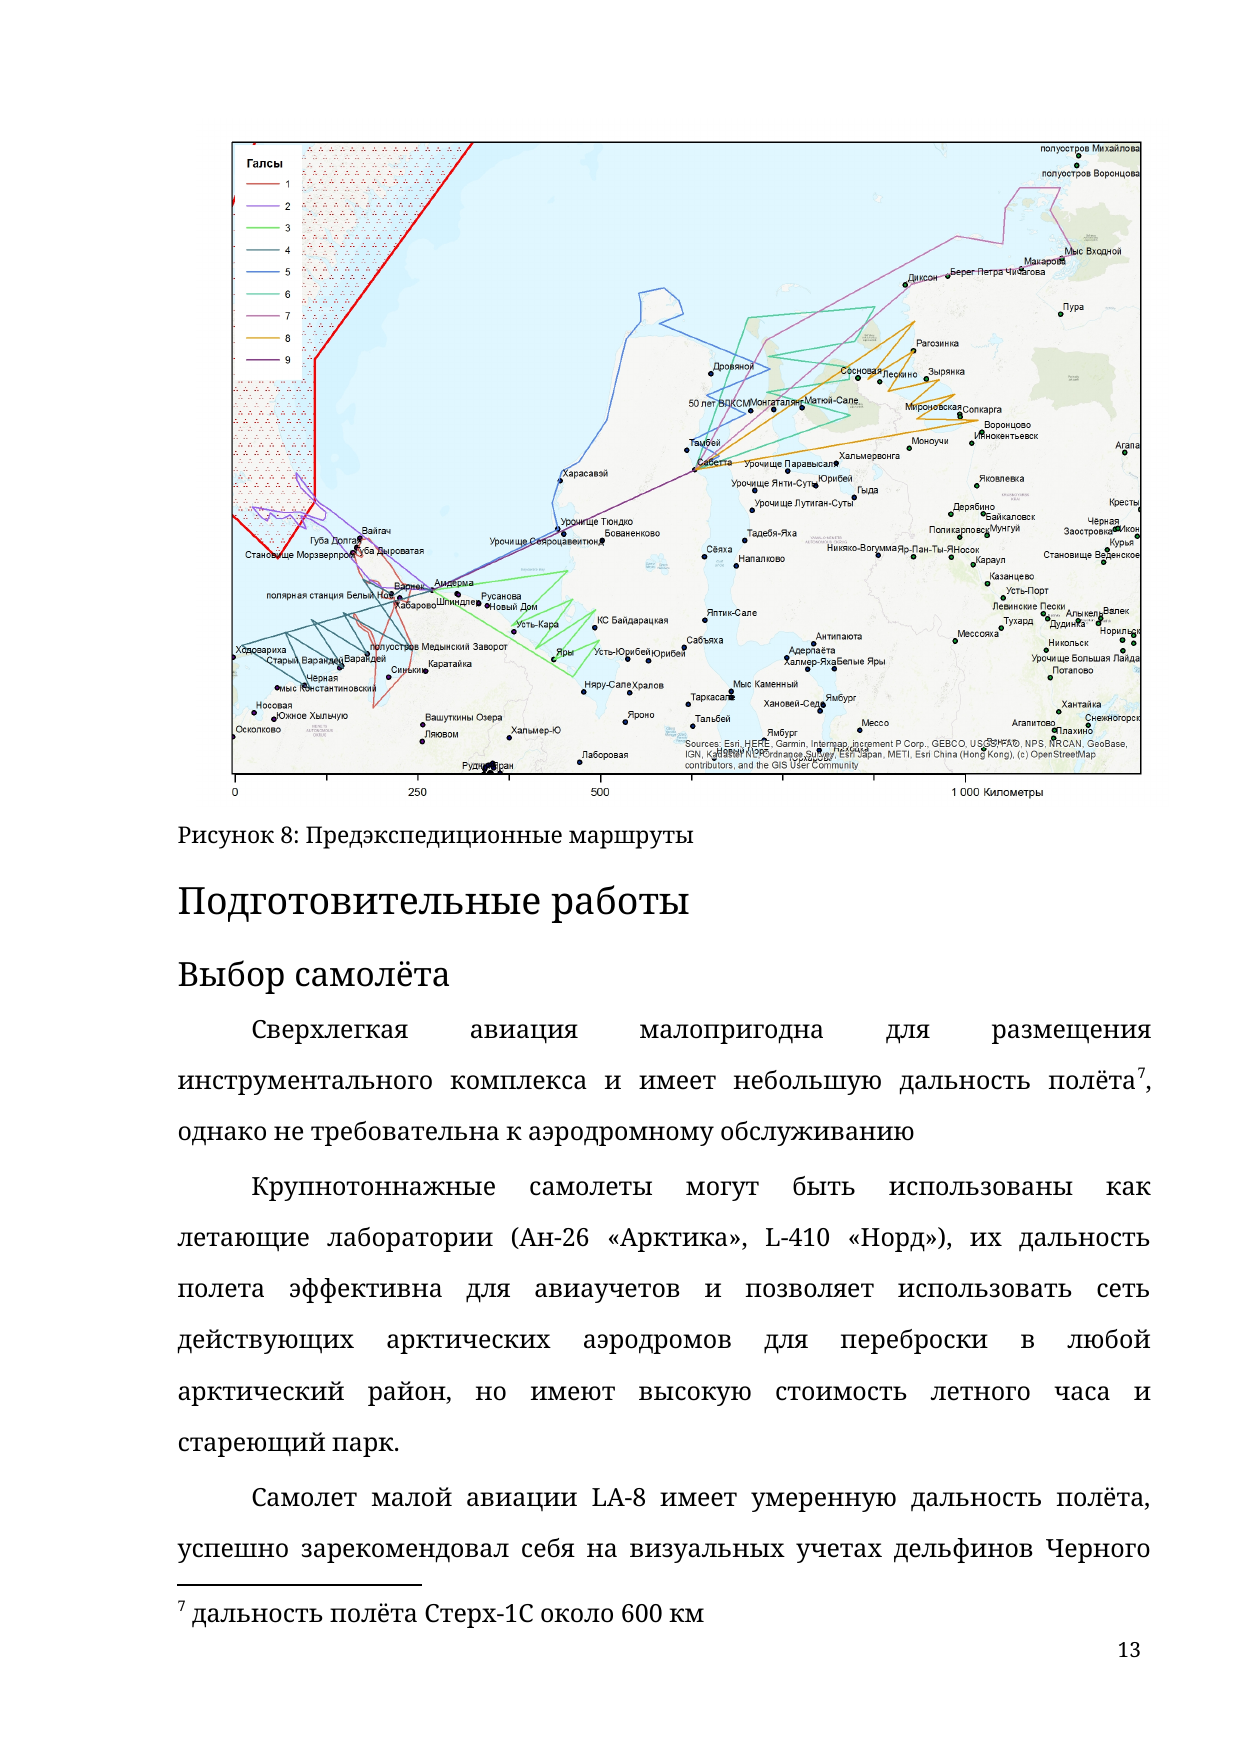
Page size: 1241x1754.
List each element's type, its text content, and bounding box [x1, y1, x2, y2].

text Рисунок 8: Предэкспедиционные маршруты [177, 819, 1152, 850]
subtitle Выбор самолёта [177, 951, 1152, 996]
subtitle Подготовительные работы [177, 874, 1152, 926]
picture [196, 118, 1169, 807]
text Крупнотоннажные самолеты могут быть использованы как летающие лаборатории (Ан-26 «Арктика», L-410 «Норд»), их дальность полета эффективна для авиаучетов и позволяет использовать сеть действующих арктических аэродромов для переброски в любой арктический район, но имеют высокую стоимость летного часа и стареющий парк. [177, 1169, 1152, 1458]
text Сверхлегкая авиация малопригодна для размещения инструментального комплекса и имеет небольшую дальность полёта, однако не требовательна к аэродромному обслуживанию [177, 1012, 1152, 1148]
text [177, 1479, 1152, 1564]
